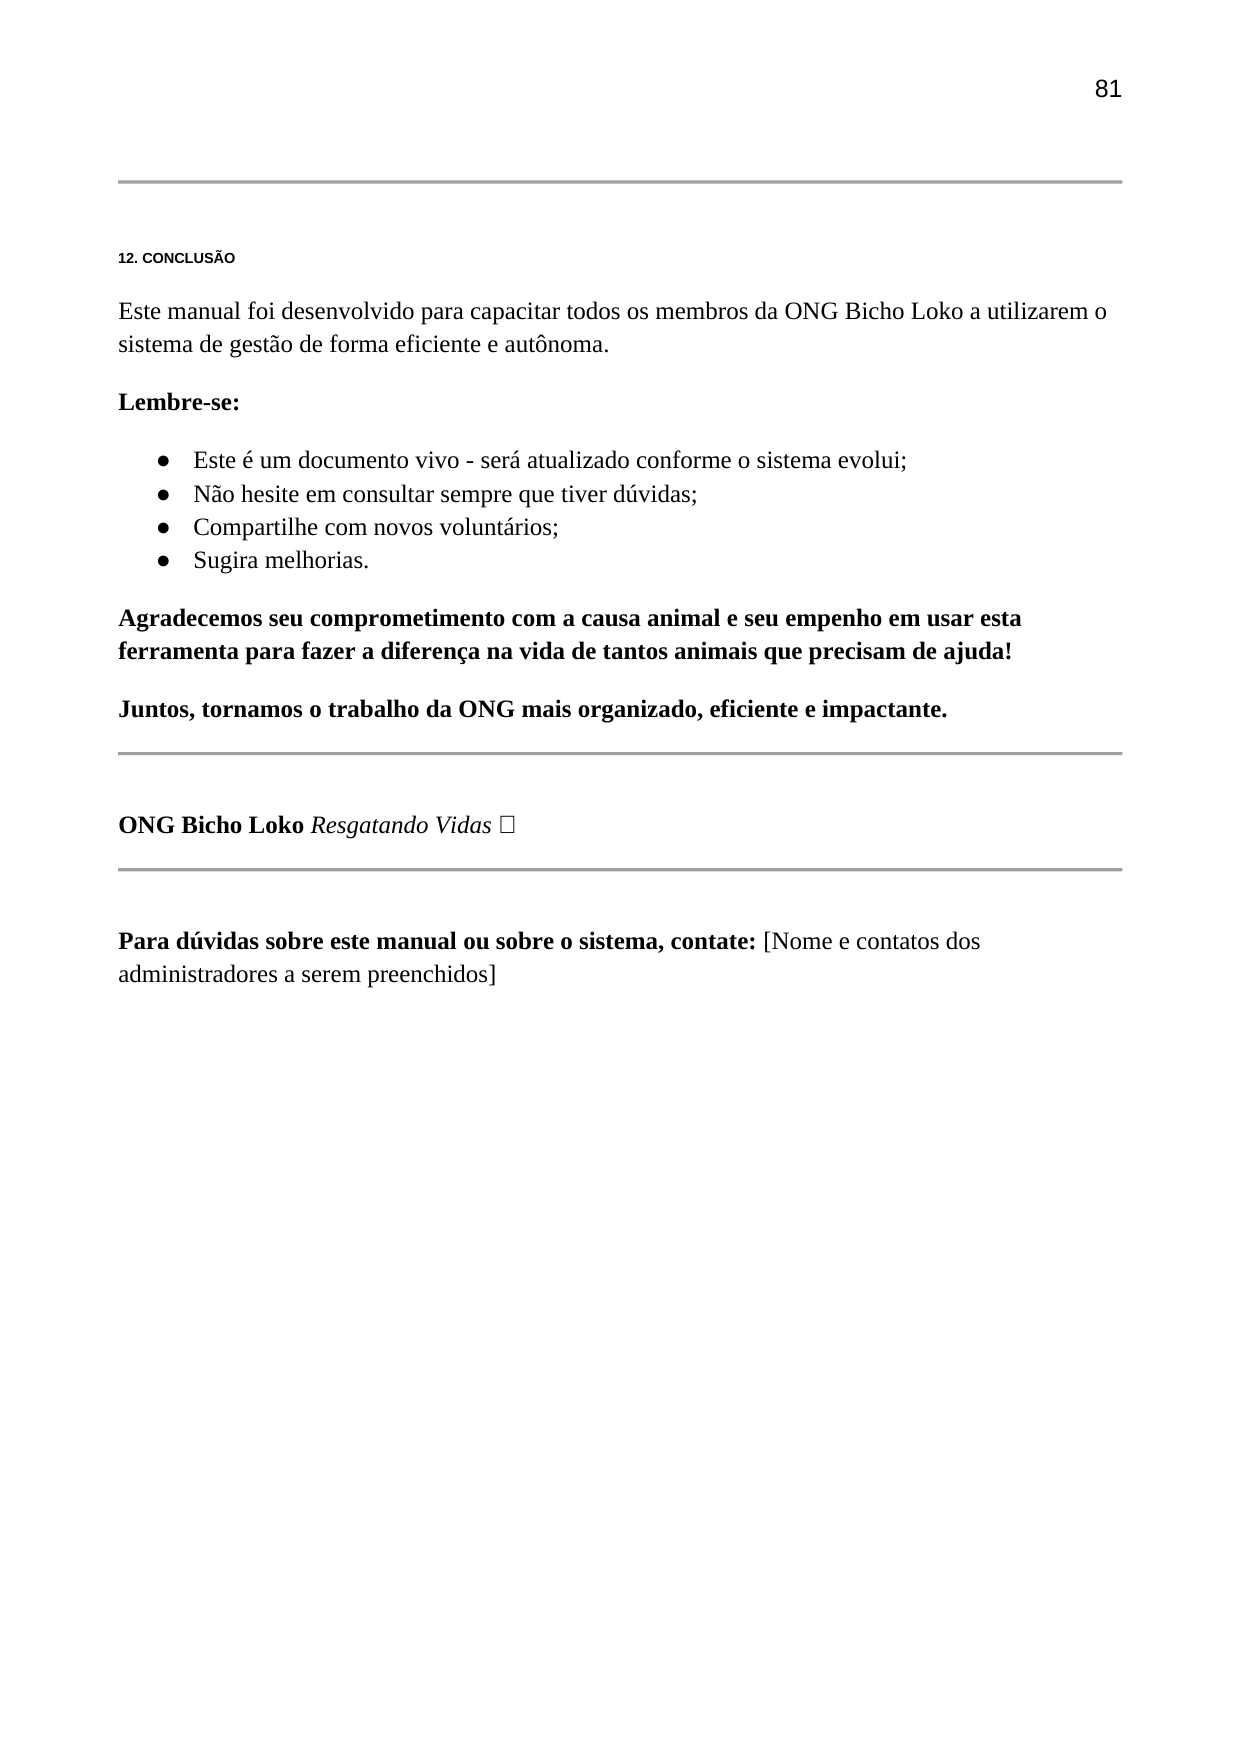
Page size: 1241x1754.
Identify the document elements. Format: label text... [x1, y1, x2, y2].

text Juntos, tornamos o trabalho da ONG mais organizado, eficiente e impactante. [118, 694, 1122, 723]
text Este manual foi desenvolvido para capacitar todos os membros da ONG Bicho Loko a utilizarem o sistema de gestão de forma eficiente e autônoma. [118, 296, 1122, 358]
text Para dúvidas sobre este manual ou sobre o sistema, contate: [Nome e contatos dos administradores a serem preenchidos] [118, 926, 1122, 988]
text Agradecemos seu comprometimento com a causa animal e seu empenho em usar esta ferramenta para fazer a diferença na vida de tantos animais que precisam de ajuda! [118, 603, 1122, 665]
list Não hesite em consultar sempre que tiver dúvidas; [156, 479, 1122, 507]
list Sugira melhorias. [156, 545, 1122, 574]
list Compartilhe com novos voluntários; [156, 512, 1122, 541]
list Este é um documento vivo - será atualizado conforme o sistema evolui; [156, 446, 1122, 474]
text ONG Bicho Loko Resgatando Vidas 🐾 [118, 810, 1122, 839]
subtitle 12. CONCLUSÃO [118, 238, 1122, 267]
text Lembre-se: [118, 387, 1122, 416]
